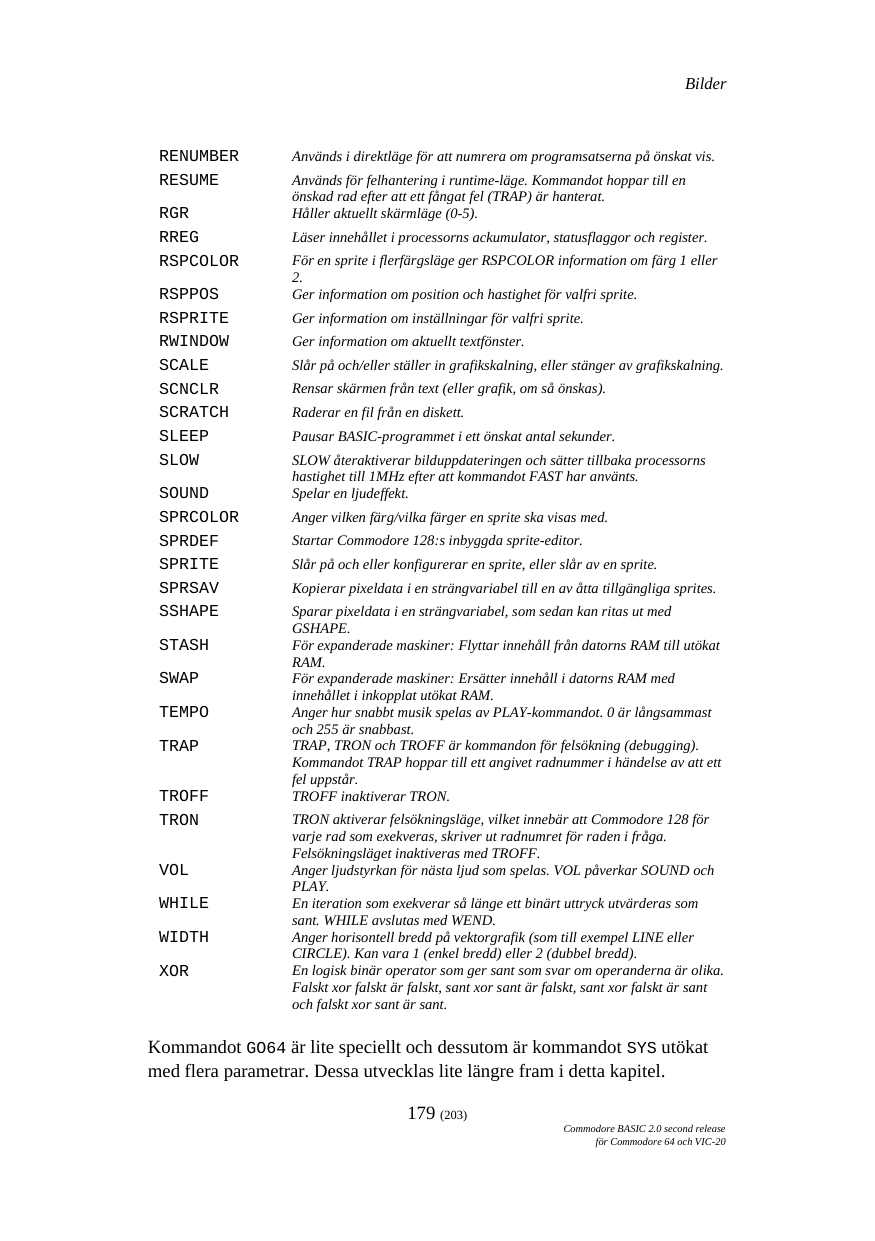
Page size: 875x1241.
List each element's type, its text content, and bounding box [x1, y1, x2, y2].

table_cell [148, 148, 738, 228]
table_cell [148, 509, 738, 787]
text Kommandot GO64 är lite speciellt och dessutom är kommandot SYS utökat med flera parametrar. Dessa utvecklas lite längre fram i detta kapitel. [148, 1012, 726, 1081]
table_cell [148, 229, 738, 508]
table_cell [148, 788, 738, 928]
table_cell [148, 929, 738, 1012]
